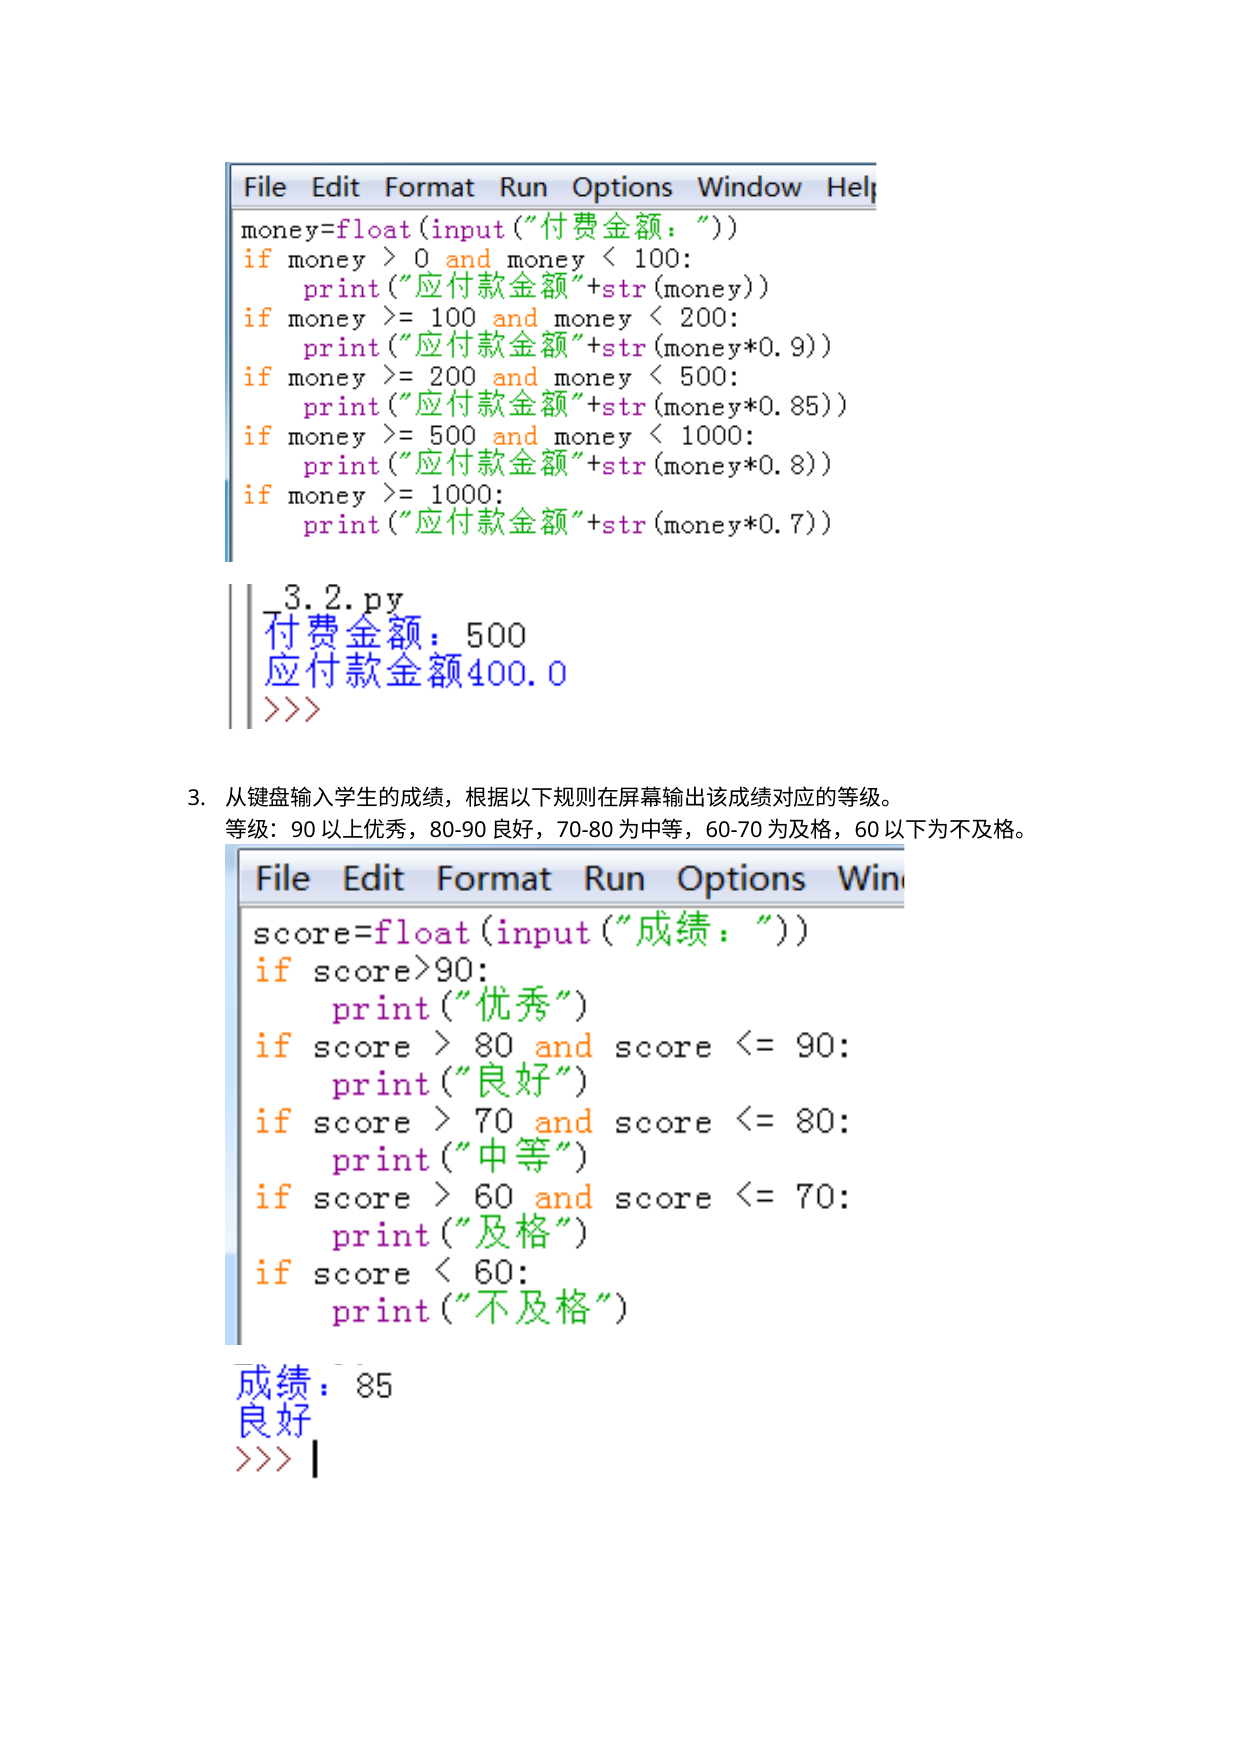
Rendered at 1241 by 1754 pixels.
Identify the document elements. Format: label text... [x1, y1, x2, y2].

picture [225, 844, 905, 1345]
picture [225, 584, 626, 729]
picture [225, 1364, 445, 1503]
picture [225, 162, 877, 562]
list 从键盘输入学生的成绩，根据以下规则在屏幕输出该成绩对应的等级。 [187, 779, 1053, 812]
list 等级：90以上优秀，80-90良好，70-80为中等，60-70为及格，60以下为不及格。 [225, 812, 1053, 844]
